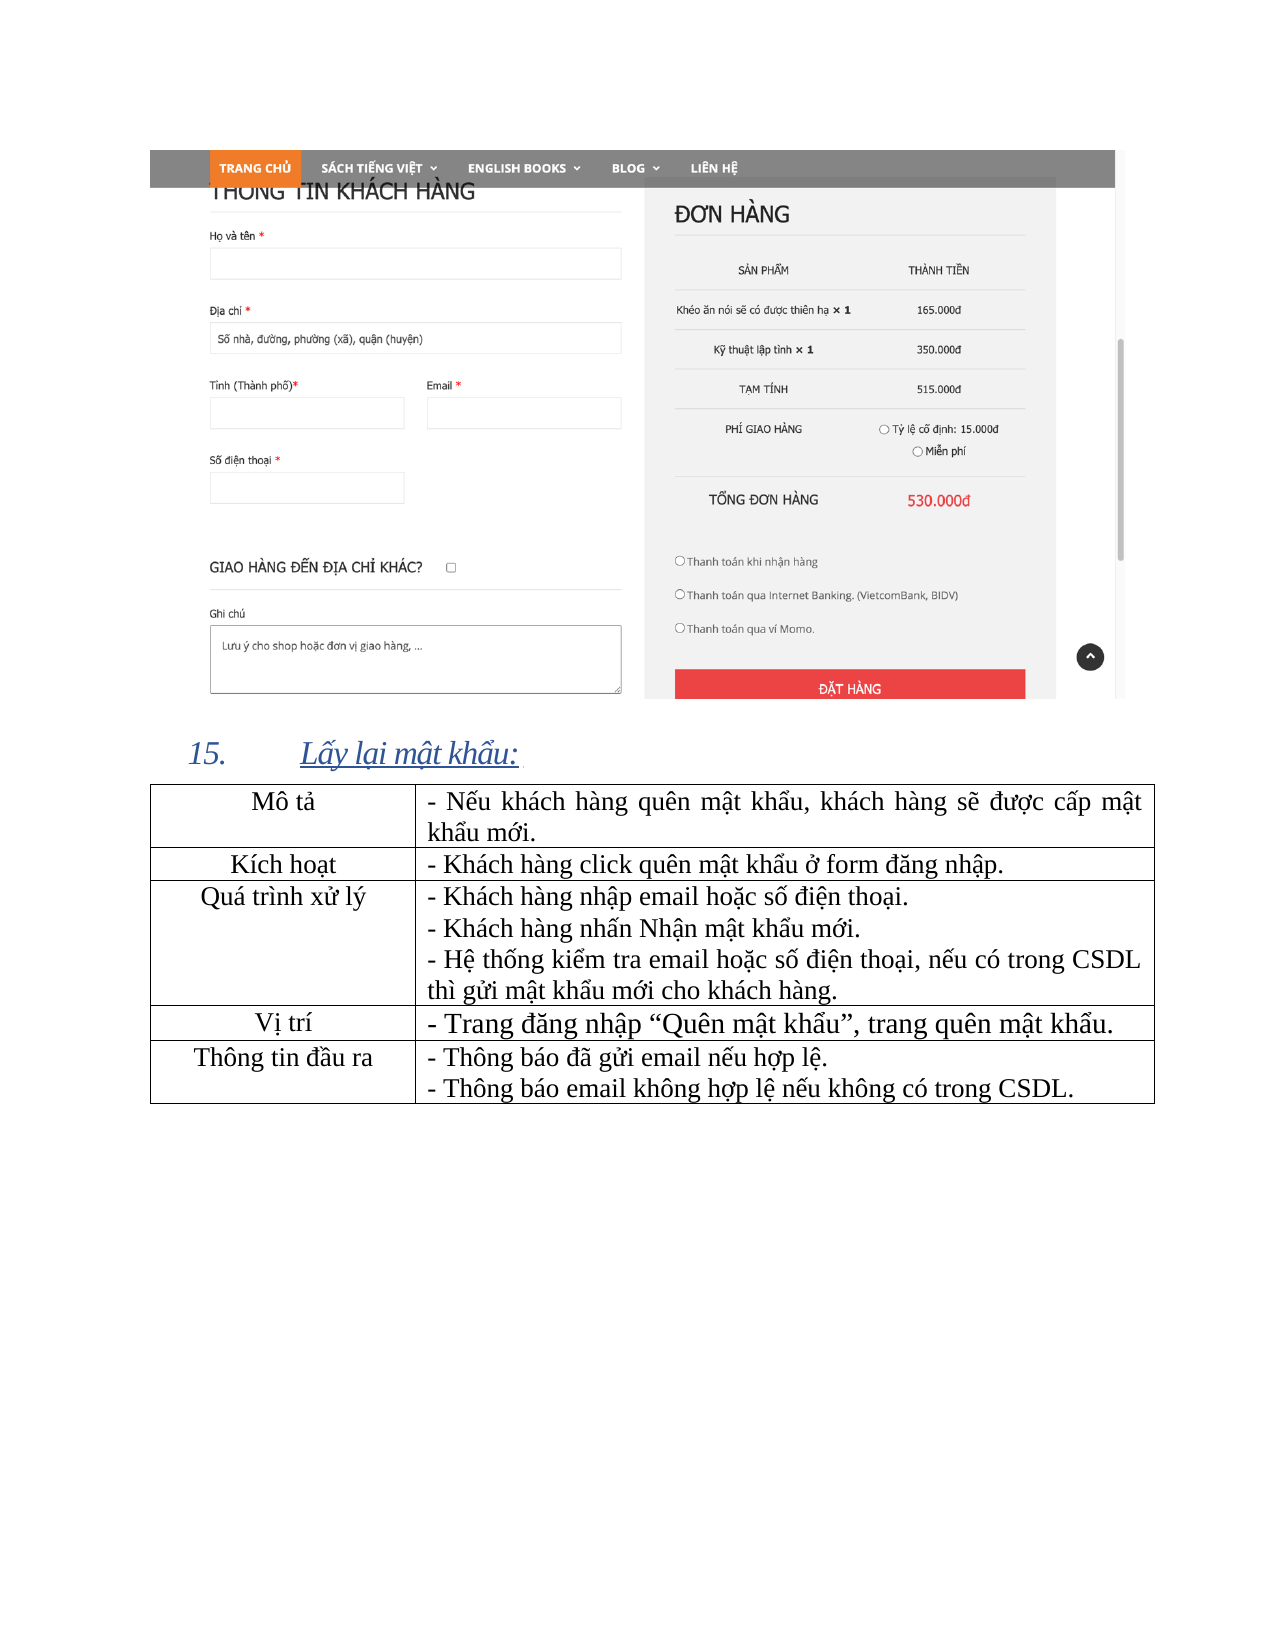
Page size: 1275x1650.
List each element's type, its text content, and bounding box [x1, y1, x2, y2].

table_cell - Khách hàng click quên mật khẩu ở form đăng nhập. [416, 848, 1154, 879]
table_cell Vị trí [151, 1006, 415, 1040]
table_header - Nếu khách hàng quên mật khẩu, khách hàng sẽ được cấp mật khẩu mới. [416, 785, 1154, 847]
table_cell Thông tin đầu ra [151, 1041, 415, 1103]
table_header Mô tả [151, 785, 415, 847]
picture [150, 150, 1125, 699]
table_cell - Thông báo đã gửi email nếu hợp lệ. - Thông báo email không hợp lệ nếu không có trong CSDL. [416, 1041, 1154, 1103]
subtitle Lấy lại mật khẩu: [187, 733, 1125, 771]
table_cell Kích hoạt [151, 848, 415, 879]
table_cell Quá trình xử lý [151, 881, 415, 1005]
table_cell - Trang đăng nhập “Quên mật khẩu”, trang quên mật khẩu. [416, 1006, 1154, 1040]
table_cell - Khách hàng nhập email hoặc số điện thoại. - Khách hàng nhấn Nhận mật khẩu mới. - Hệ thống kiểm tra email hoặc số điện thoại, nếu có trong CSDL thì gửi mật khẩu mới cho khách hàng. [416, 881, 1154, 1005]
